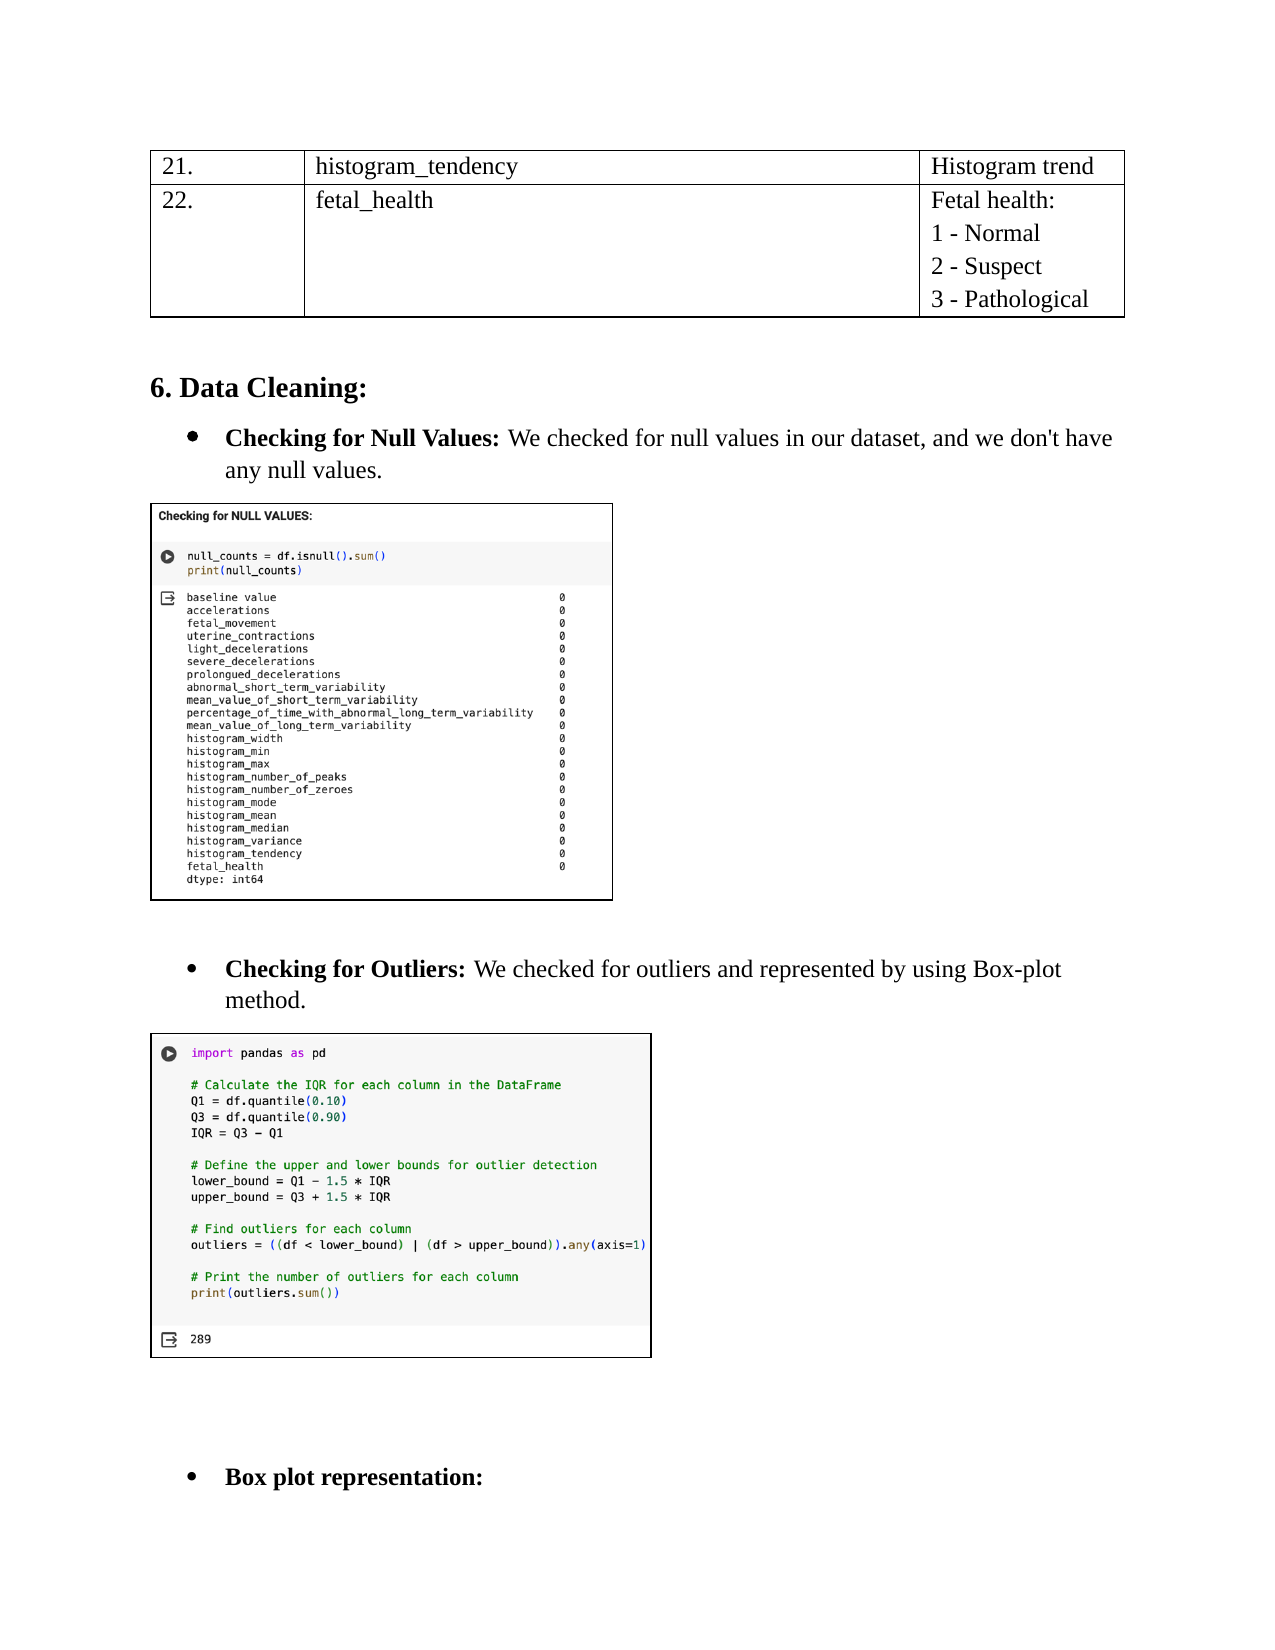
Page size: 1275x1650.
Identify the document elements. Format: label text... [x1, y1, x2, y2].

table_cell Histogram trend [920, 151, 1124, 184]
table_cell 21. [151, 151, 304, 184]
table_cell Fetal health: 1 - Normal 2 - Suspect 3 - Pathological [920, 185, 1124, 316]
table_cell 22. [151, 185, 304, 316]
list Box plot representation: [187, 1462, 1127, 1490]
picture [152, 1034, 650, 1357]
list Checking for Null Values: We checked for null values in our dataset, and we don't have any null values. [187, 423, 1127, 484]
table_cell histogram_tendency [305, 151, 919, 184]
table_cell fetal_health [305, 185, 919, 316]
text 6. Data Cleaning: [150, 370, 1127, 404]
picture [152, 504, 612, 899]
list Checking for Outliers: We checked for outliers and represented by using Box-plot method. [187, 954, 1127, 1014]
